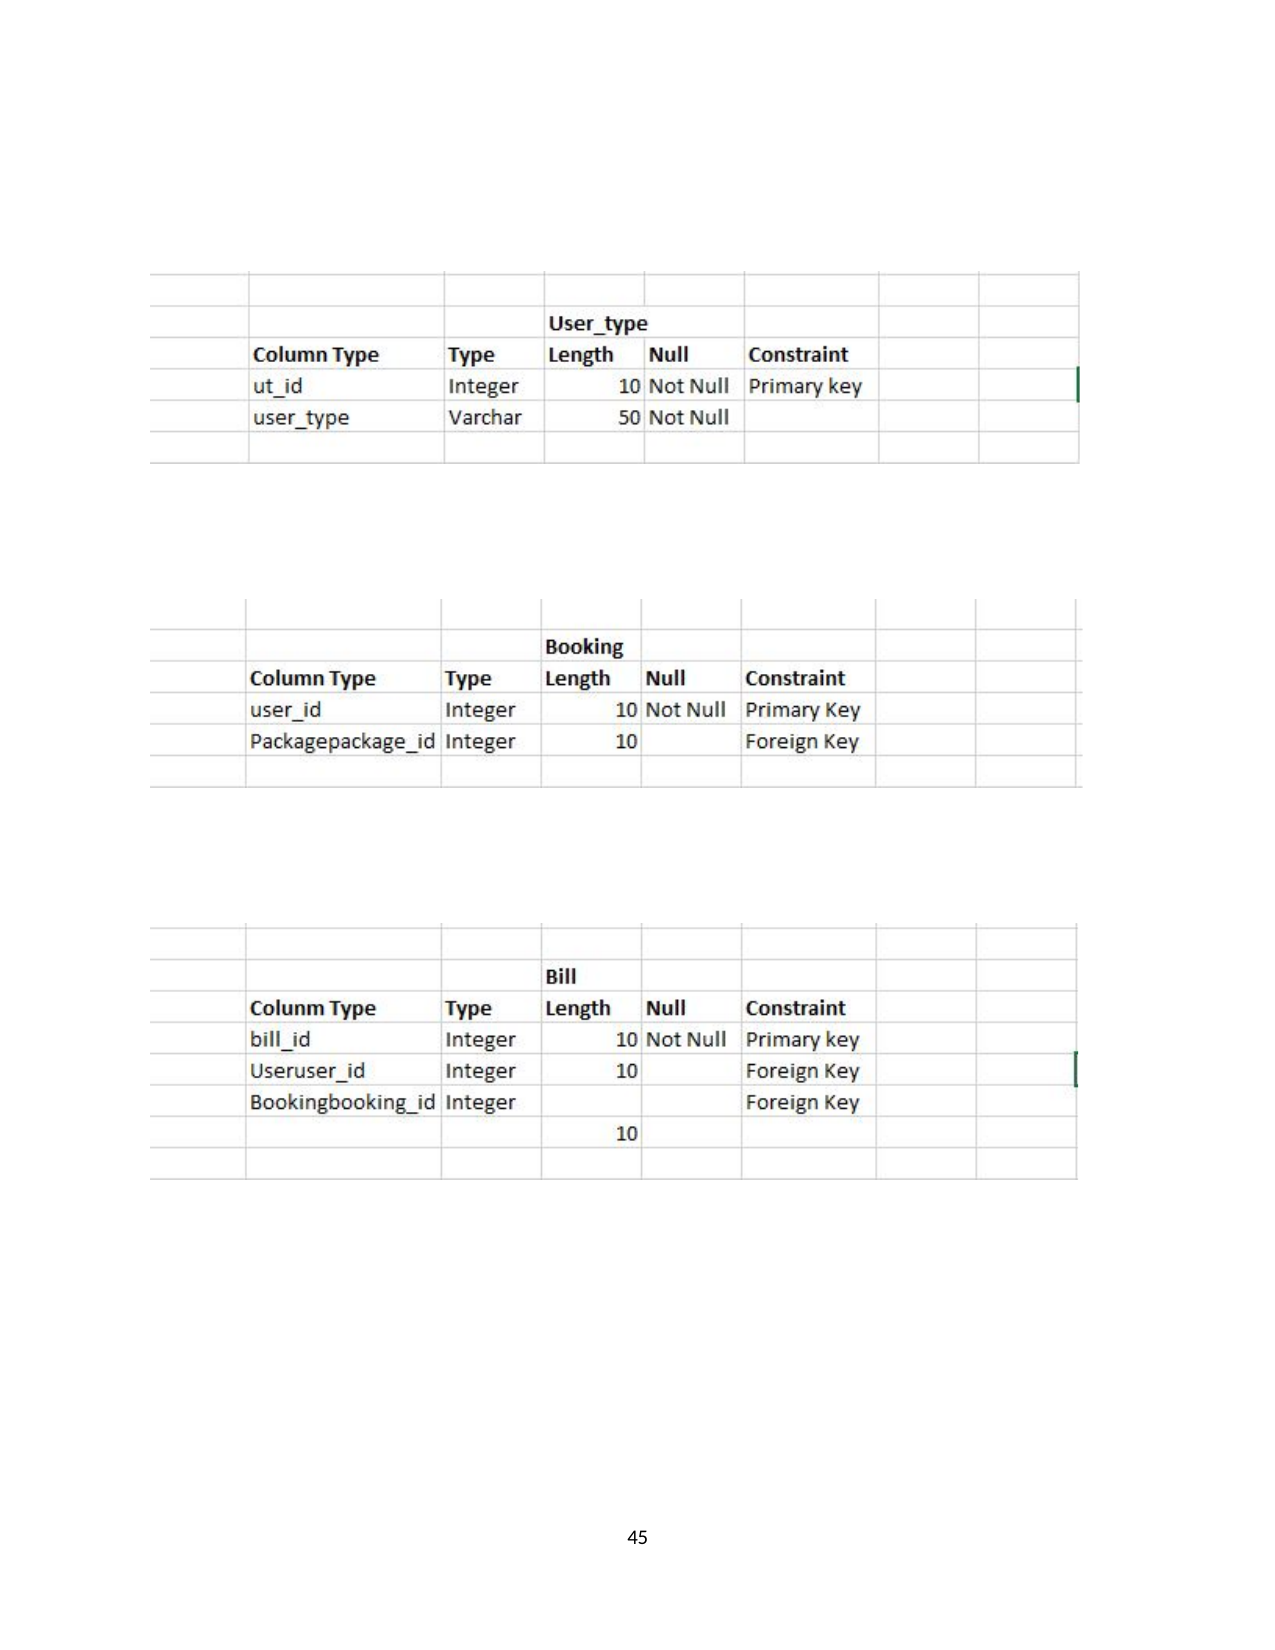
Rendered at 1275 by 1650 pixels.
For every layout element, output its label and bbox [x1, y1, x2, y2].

picture [150, 599, 1083, 788]
picture [150, 923, 1079, 1180]
picture [150, 271, 1080, 464]
